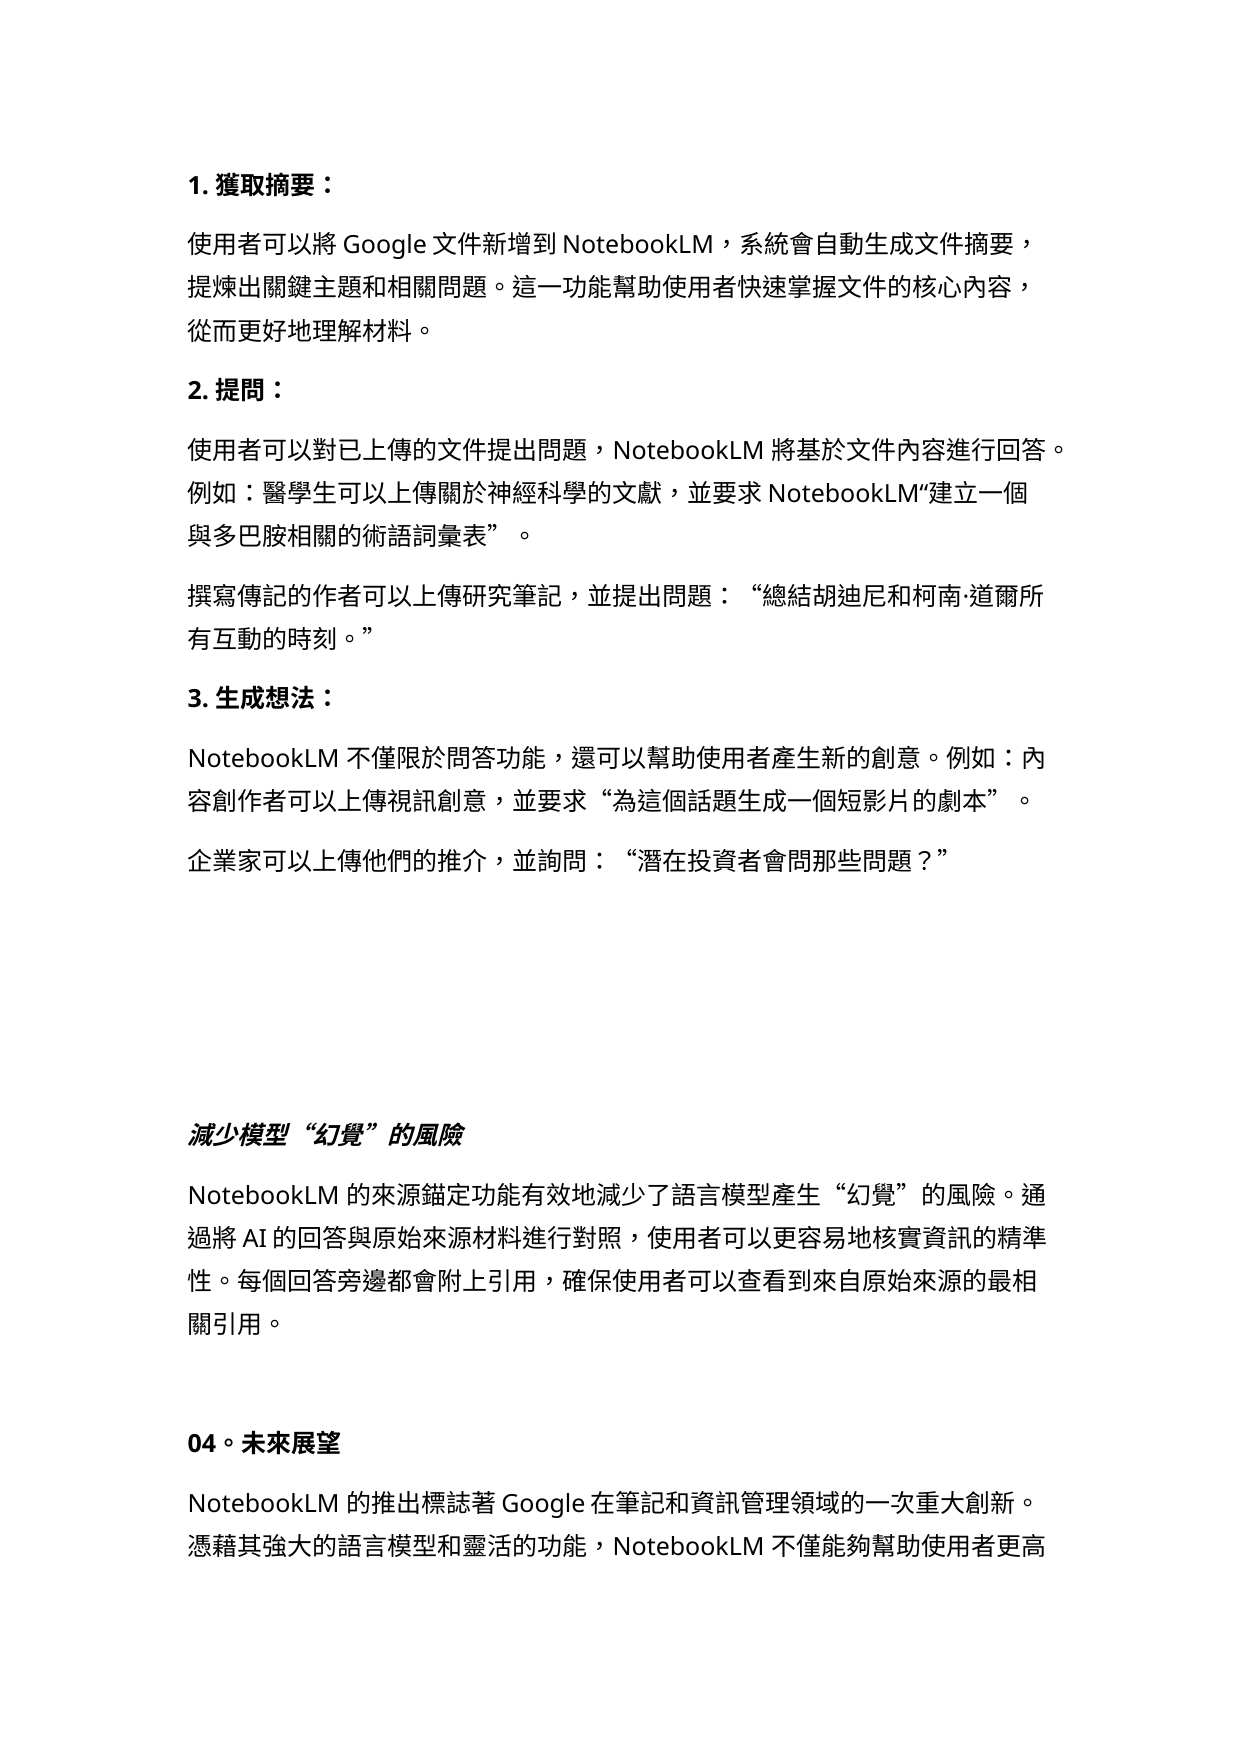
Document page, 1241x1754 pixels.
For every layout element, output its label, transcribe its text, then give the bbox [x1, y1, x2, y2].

text 減少模型“幻覺”的風險 [187, 1115, 1053, 1153]
text 1. 獲取摘要： [187, 164, 1053, 202]
text 使用者可以對已上傳的文件提出問題，NotebookLM 將基於文件內容進行回答。例如：醫學生可以上傳關於神經科學的文獻，並要求NotebookLM“建立一個與多巴胺相關的術語詞彙表”。 [187, 429, 1053, 553]
text 04。未來展望 [187, 1423, 1053, 1461]
text NotebookLM 的來源錨定功能有效地減少了語言模型產生“幻覺”的風險。通過將AI的回答與原始來源材料進行對照，使用者可以更容易地核實資訊的精準性。每個回答旁邊都會附上引用，確保使用者可以查看到來自原始來源的最相關引用。 [187, 1175, 1053, 1342]
text 使用者可以將Google文件新增到NotebookLM，系統會自動生成文件摘要，提煉出關鍵主題和相關問題。這一功能幫助使用者快速掌握文件的核心內容，從而更好地理解材料。 [187, 224, 1053, 348]
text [187, 1483, 1053, 1563]
text 企業家可以上傳他們的推介，並詢問：“潛在投資者會問那些問題？” [187, 840, 1053, 878]
text 3. 生成想法： [187, 678, 1053, 716]
text NotebookLM 不僅限於問答功能，還可以幫助使用者產生新的創意。例如：內容創作者可以上傳視訊創意，並要求“為這個話題生成一個短影片的劇本”。 [187, 738, 1053, 818]
text 撰寫傳記的作者可以上傳研究筆記，並提出問題：“總結胡迪尼和柯南·道爾所有互動的時刻。” [187, 575, 1053, 656]
text 2. 提問： [187, 370, 1053, 407]
